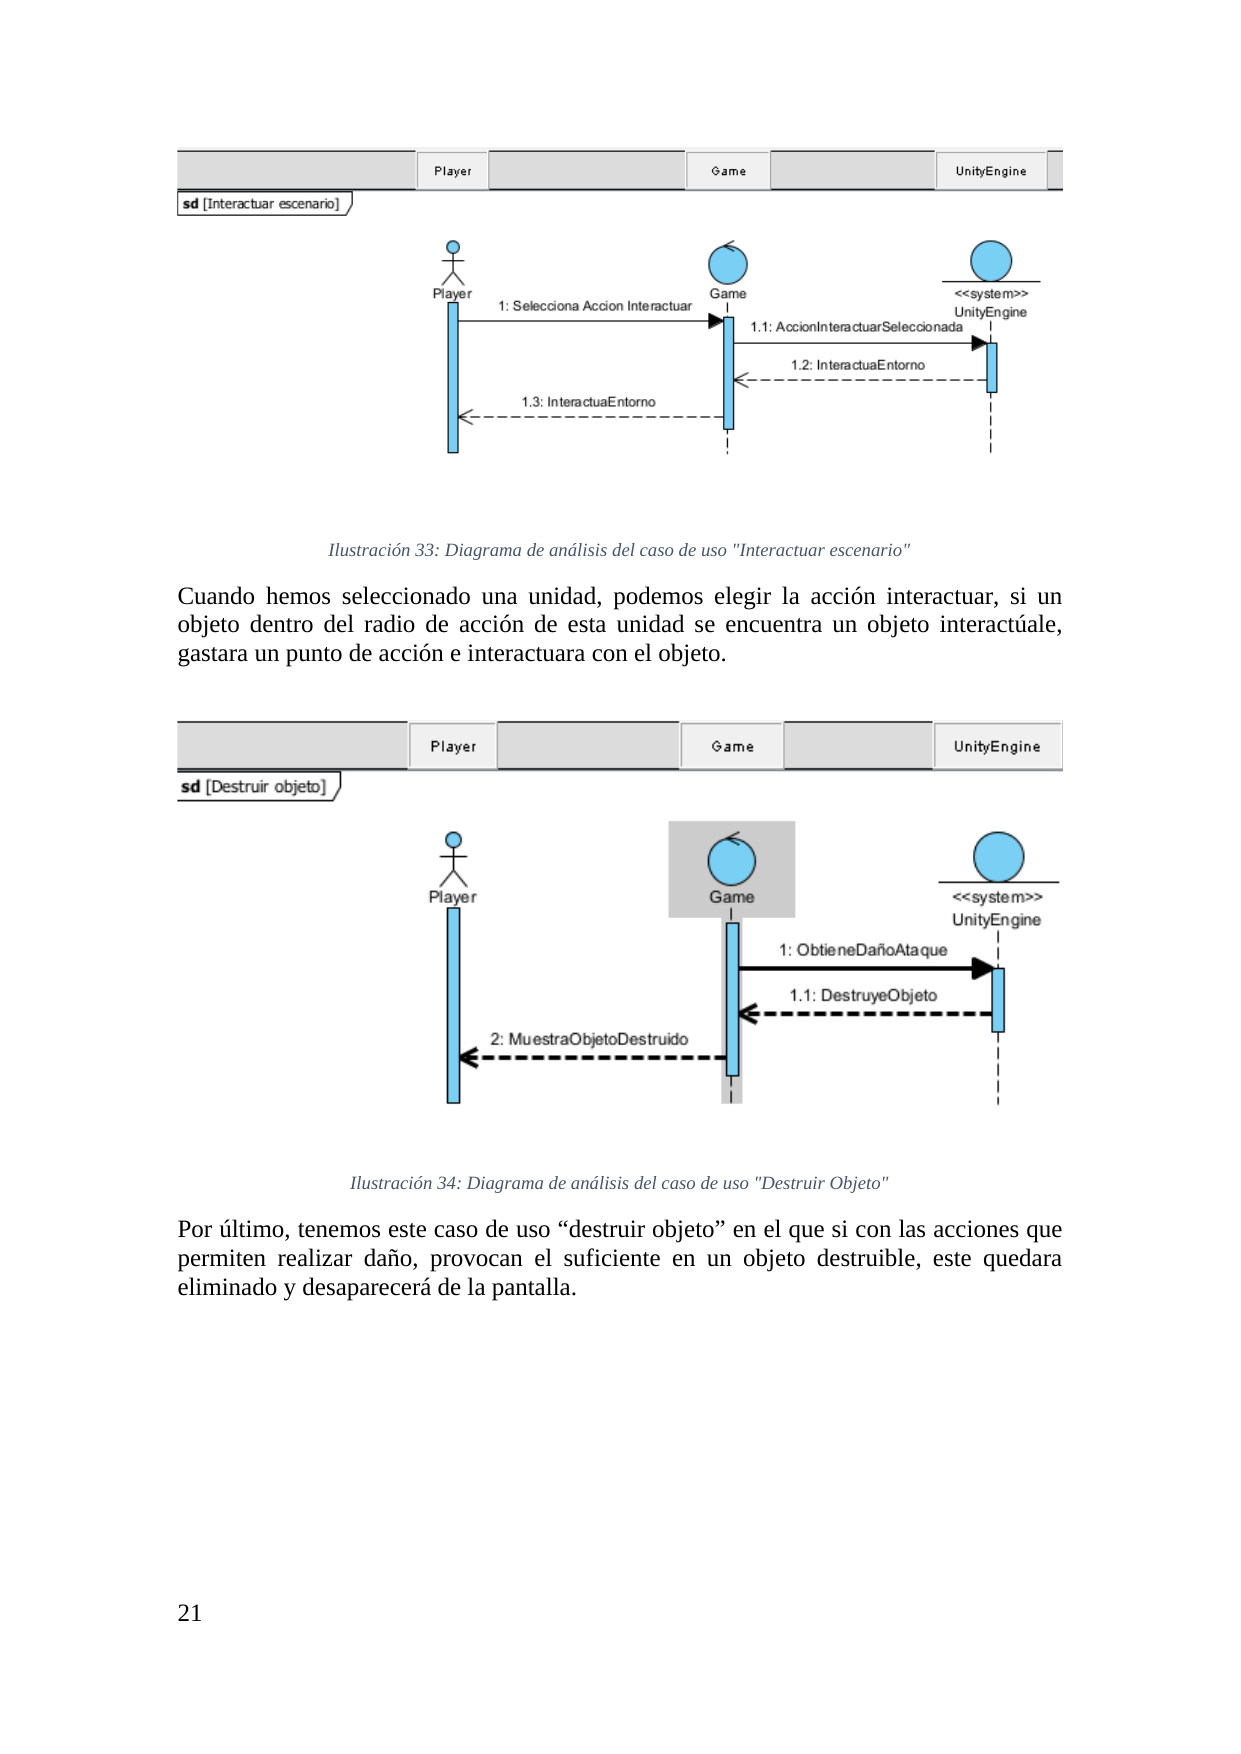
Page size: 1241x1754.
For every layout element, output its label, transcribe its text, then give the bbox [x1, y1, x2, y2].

text Cuando hemos seleccionado una unidad, podemos elegir la acción interactuar, si un objeto dentro del radio de acción de esta unidad se encuentra un objeto interactúale, gastara un punto de acción e interactuara con el objeto. [177, 581, 1063, 667]
picture [177, 720, 1063, 1160]
picture [177, 147, 1063, 526]
text Por último, tenemos este caso de uso “destruir objeto” en el que si con las acciones que permiten realizar daño, provocan el suficiente en un objeto destruible, este quedara eliminado y desaparecerá de la pantalla. [177, 1214, 1063, 1300]
